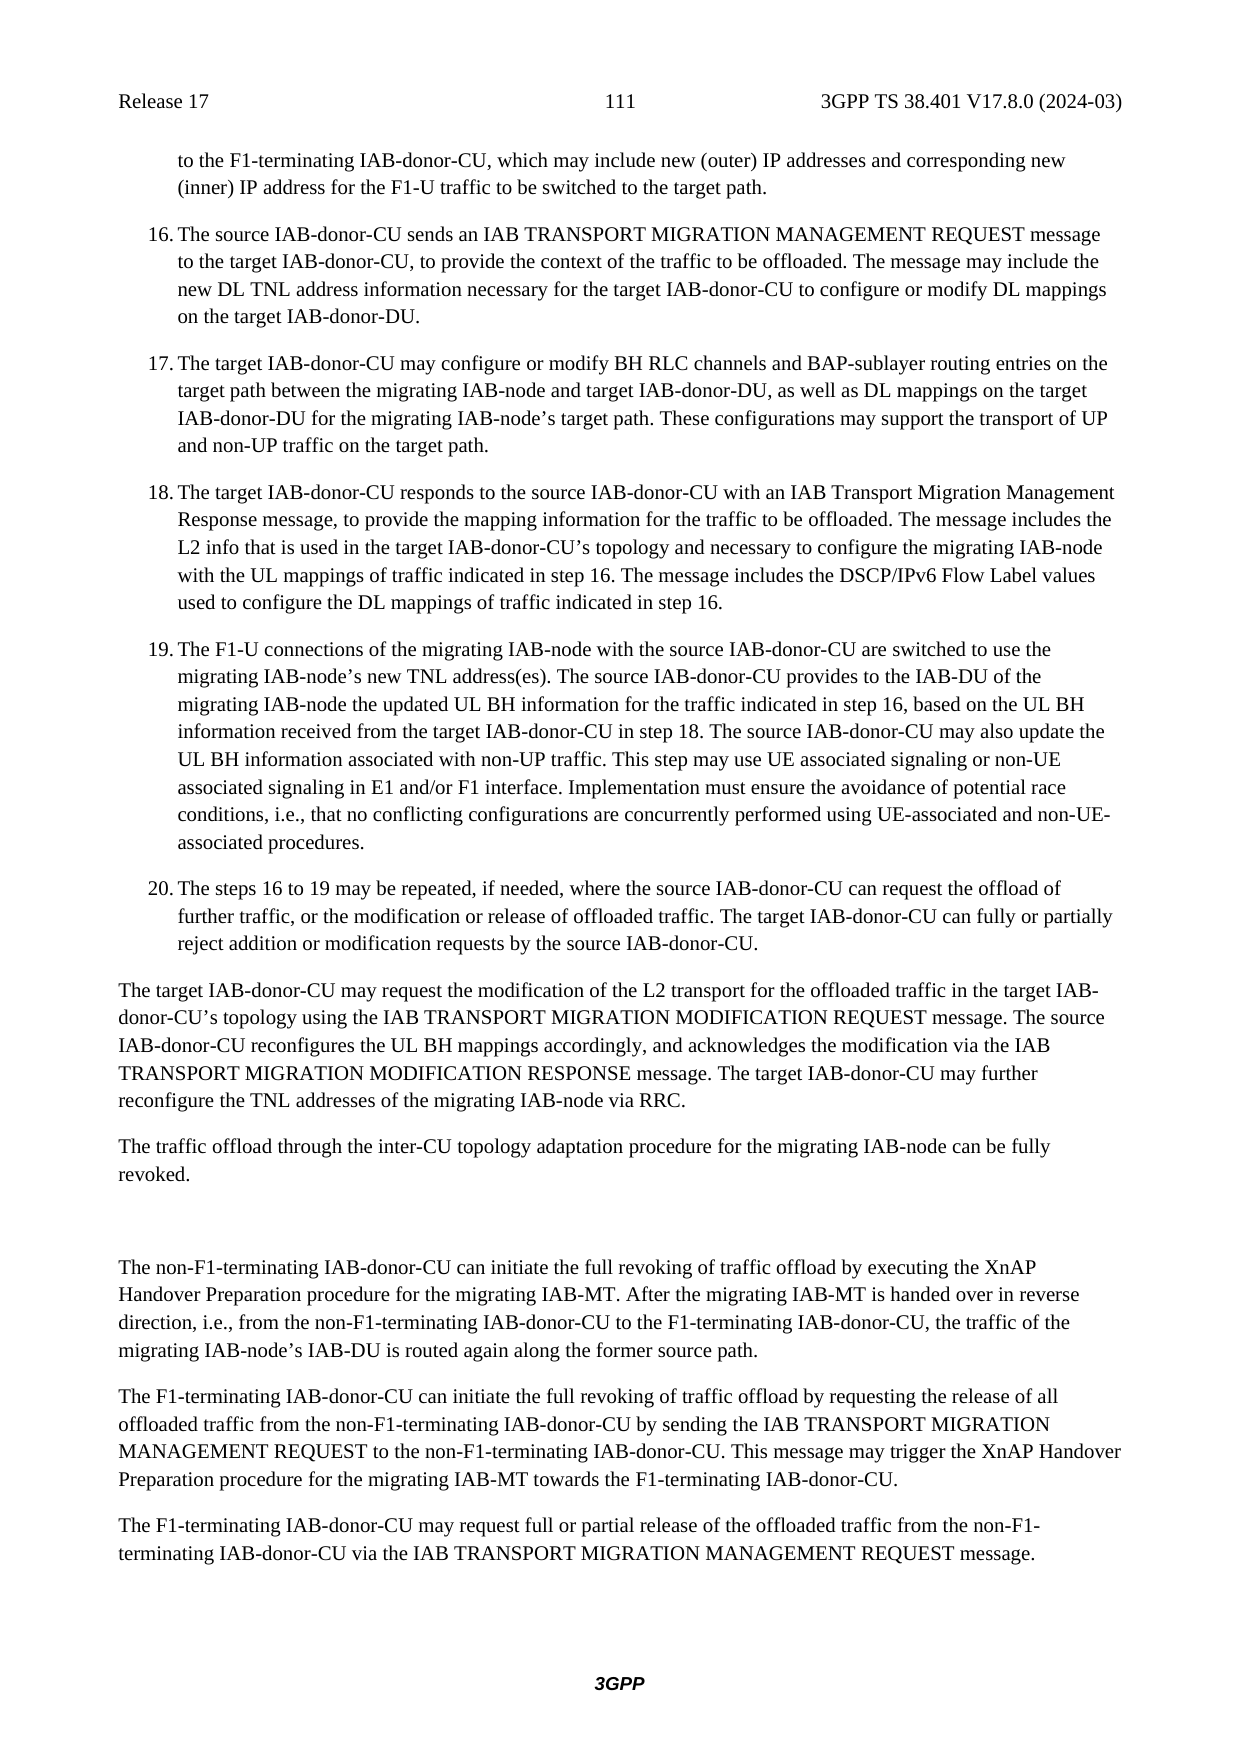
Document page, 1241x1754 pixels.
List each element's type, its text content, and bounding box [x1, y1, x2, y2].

text 20. The steps 16 to 19 may be repeated, if needed, where the source IAB-donor-CU can request the offload of further traffic, or the modification or release of offloaded traffic. The target IAB-donor-CU can fully or partially reject addition or modification requests by the source IAB-donor-CU. [148, 876, 1122, 955]
text The non-F1-terminating IAB-donor-CU can initiate the full revoking of traffic offload by executing the XnAP Handover Preparation procedure for the migrating IAB-MT. After the migrating IAB-MT is handed over in reverse direction, i.e., from the non-F1-terminating IAB-donor-CU to the F1-terminating IAB-donor-CU, the traffic of the migrating IAB-node’s IAB-DU is routed again along the former source path. [118, 1255, 1122, 1362]
text The F1-terminating IAB-donor-CU may request full or partial release of the offloaded traffic from the non-F1-terminating IAB-donor-CU via the IAB TRANSPORT MIGRATION MANAGEMENT REQUEST message. [118, 1513, 1122, 1565]
text The target IAB-donor-CU may request the modification of the L2 transport for the offloaded traffic in the target IAB-donor-CU’s topology using the IAB TRANSPORT MIGRATION MODIFICATION REQUEST message. The source IAB-donor-CU reconfigures the UL BH mappings accordingly, and acknowledges the modification via the IAB TRANSPORT MIGRATION MODIFICATION RESPONSE message. The target IAB-donor-CU may further reconfigure the TNL addresses of the migrating IAB-node via RRC. [118, 978, 1122, 1112]
text 19. The F1-U connections of the migrating IAB-node with the source IAB-donor-CU are switched to use the migrating IAB-node’s new TNL address(es). The source IAB-donor-CU provides to the IAB-DU of the migrating IAB-node the updated UL BH information for the traffic indicated in step 16, based on the UL BH information received from the target IAB-donor-CU in step 18. The source IAB-donor-CU may also update the UL BH information associated with non-UP traffic. This step may use UE associated signaling or non-UE associated signaling in E1 and/or F1 interface. Implementation must ensure the avoidance of potential race conditions, i.e., that no conflicting configurations are concurrently performed using UE-associated and non-UE-associated procedures. [148, 637, 1122, 854]
text 17. The target IAB-donor-CU may configure or modify BH RLC channels and BAP-sublayer routing entries on the target path between the migrating IAB-node and target IAB-donor-DU, as well as DL mappings on the target IAB-donor-DU for the migrating IAB-node’s target path. These configurations may support the transport of UP and non-UP traffic on the target path. [148, 351, 1122, 457]
text 18. The target IAB-donor-CU responds to the source IAB-donor-CU with an IAB Transport Migration Management Response message, to provide the mapping information for the traffic to be offloaded. The message includes the L2 info that is used in the target IAB-donor-CU’s topology and necessary to configure the migrating IAB-node with the UL mappings of traffic indicated in step 16. The message includes the DSCP/IPv6 Flow Label values used to configure the DL mappings of traffic indicated in step 16. [148, 480, 1122, 614]
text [148, 147, 1122, 199]
text The traffic offload through the inter-CU topology adaptation procedure for the migrating IAB-node can be fully revoked. [118, 1134, 1122, 1186]
text The F1-terminating IAB-donor-CU can initiate the full revoking of traffic offload by requesting the release of all offloaded traffic from the non-F1-terminating IAB-donor-CU by sending the IAB TRANSPORT MIGRATION MANAGEMENT REQUEST to the non-F1-terminating IAB-donor-CU. This message may trigger the XnAP Handover Preparation procedure for the migrating IAB-MT towards the F1-terminating IAB-donor-CU. [118, 1384, 1122, 1491]
text 16. The source IAB-donor-CU sends an IAB TRANSPORT MIGRATION MANAGEMENT REQUEST message to the target IAB-donor-CU, to provide the context of the traffic to be offloaded. The message may include the new DL TNL address information necessary for the target IAB-donor-CU to configure or modify DL mappings on the target IAB-donor-DU. [148, 221, 1122, 328]
